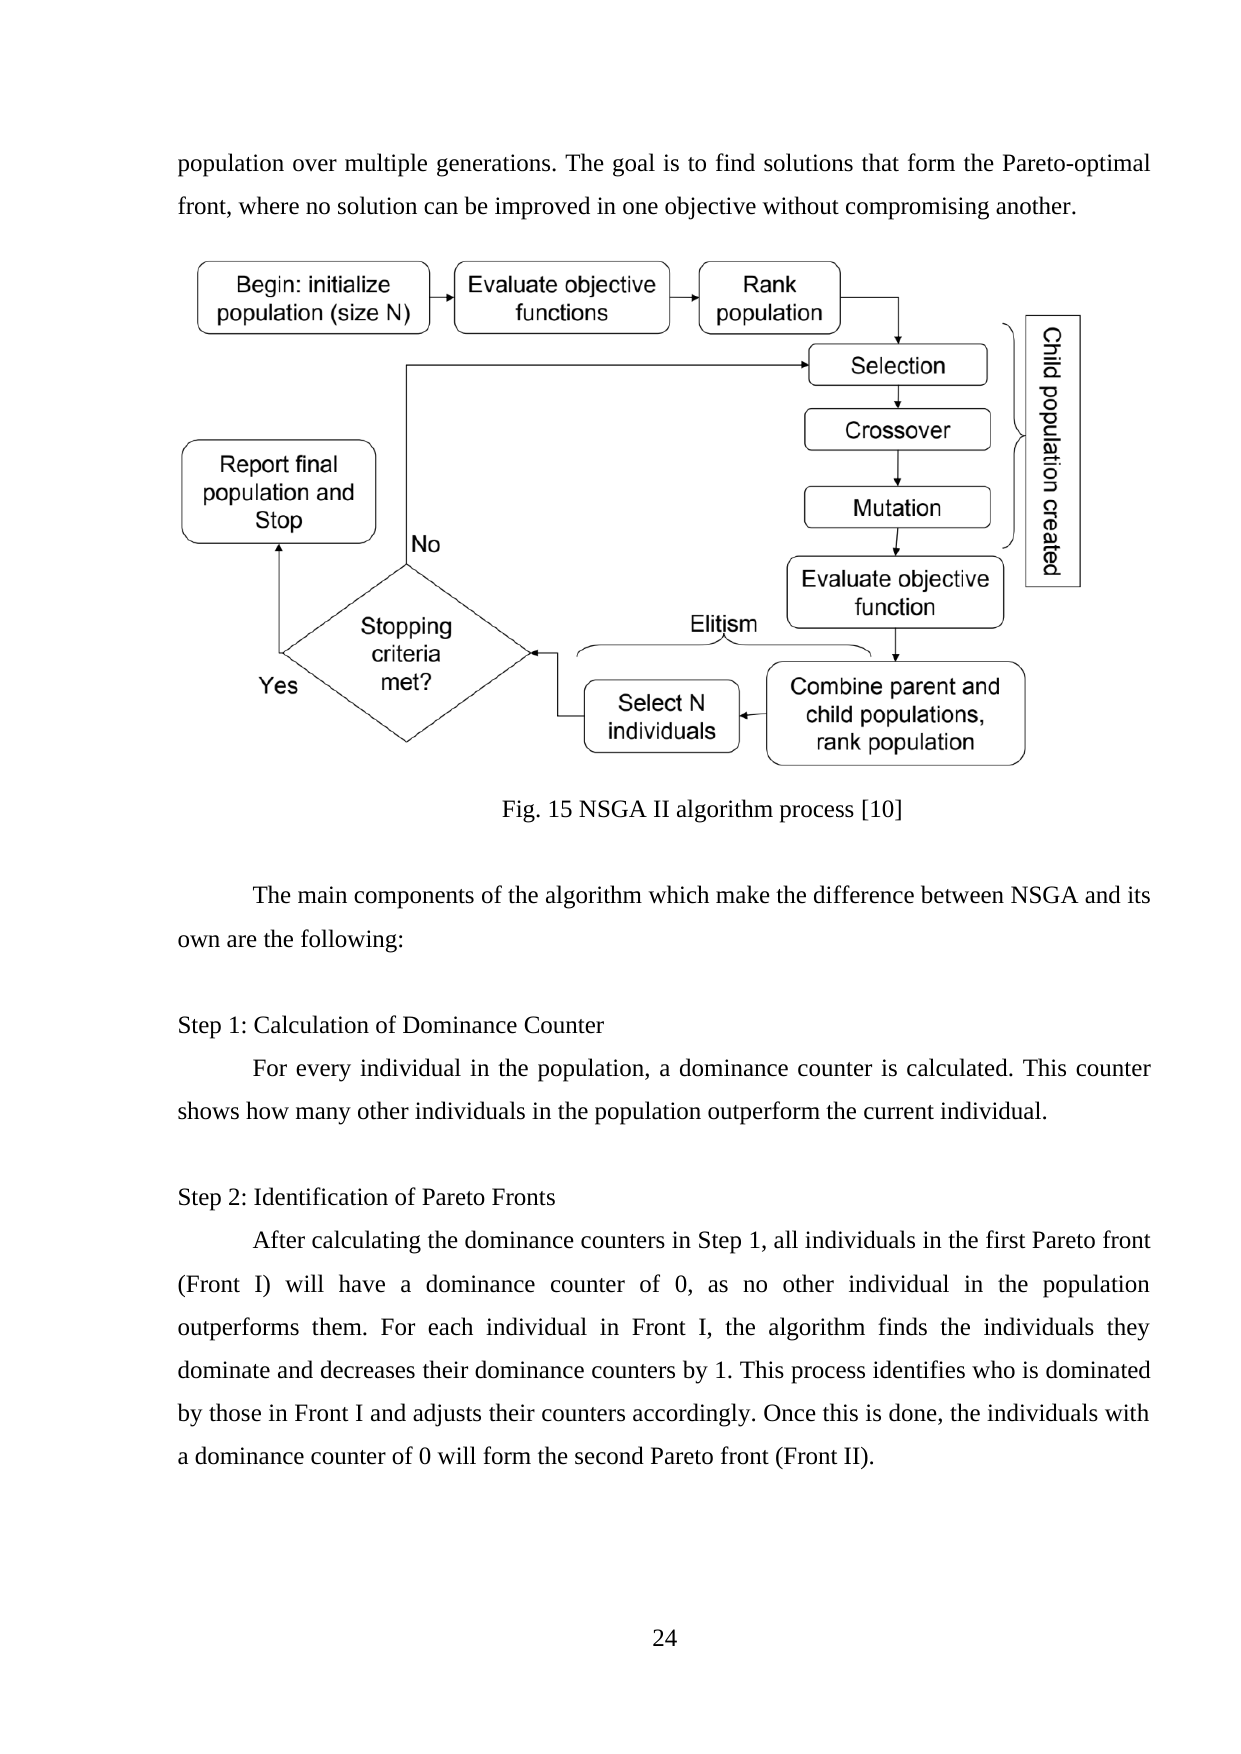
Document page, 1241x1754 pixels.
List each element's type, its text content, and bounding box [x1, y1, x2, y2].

text For every individual in the population, a dominance counter is calculated. This counter shows how many other individuals in the population outperform the current individual. [177, 1053, 1152, 1125]
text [177, 148, 1152, 219]
text Step 1: Calculation of Dominance Counter [177, 1010, 1152, 1039]
picture [147, 233, 1123, 766]
text Step 2: Identification of Pareto Fronts [177, 1182, 1152, 1211]
text After calculating the dominance counters in Step 1, all individuals in the first Pareto front (Front I) will have a dominance counter of 0, as no other individual in the population outperforms them. For each individual in Front I, the algorithm finds the individuals they dominate and decreases their dominance counters by 1. This process identifies who is dominated by those in Front I and adjusts their counters accordingly. Once this is done, the individuals with a dominance counter of 0 will form the second Pareto front (Front II). [177, 1226, 1152, 1470]
text The main components of the algorithm which make the difference between NSGA and its own are the following: [177, 881, 1152, 952]
